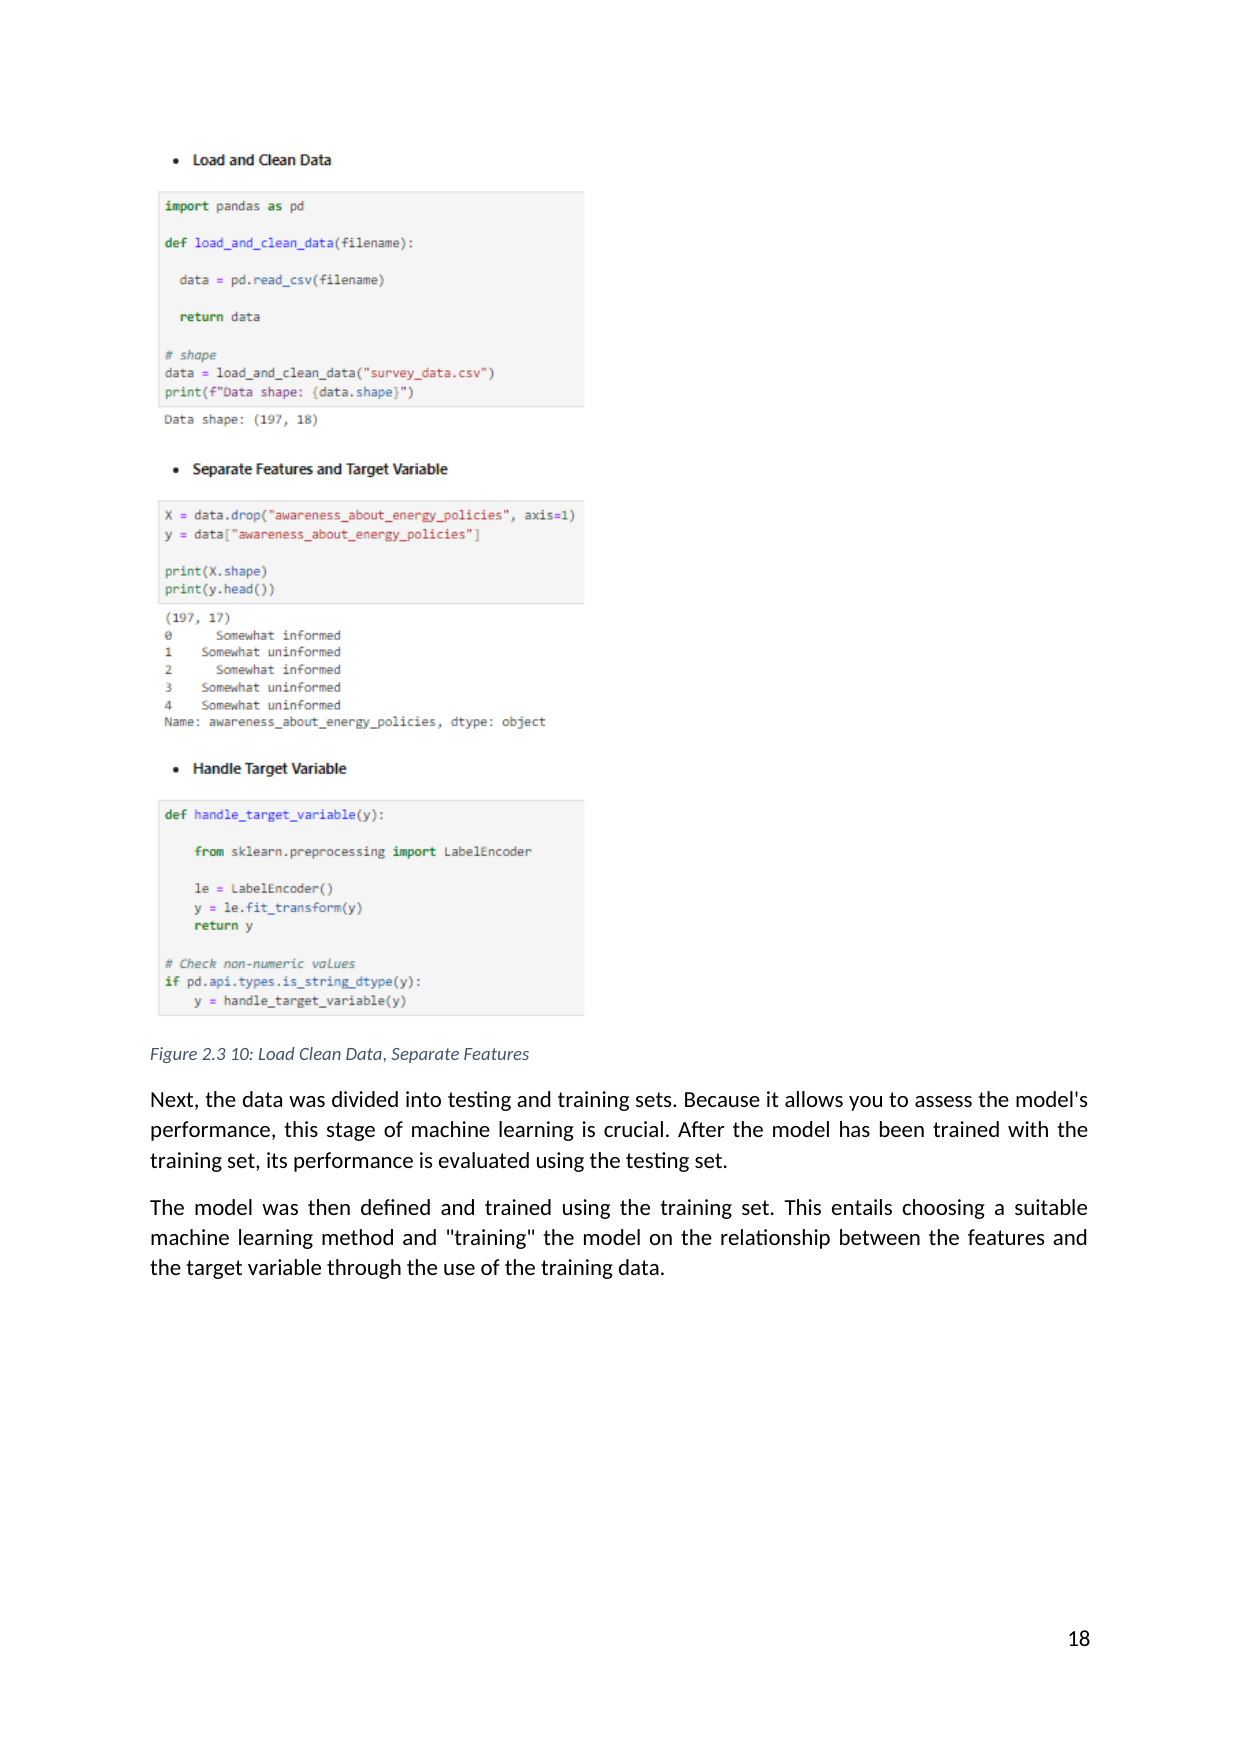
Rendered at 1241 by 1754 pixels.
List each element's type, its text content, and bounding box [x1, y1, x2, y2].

text The model was then defined and trained using the training set. This entails choosing a suitable machine learning method and "training" the model on the relationship between the features and the target variable through the use of the training data. [150, 1193, 1090, 1281]
text Next, the data was divided into testing and training sets. Because it allows you to assess the model's performance, this stage of machine learning is crucial. After the model has been trained with the training set, its performance is evaluated using the testing set. [150, 1085, 1090, 1174]
picture [150, 150, 585, 1023]
